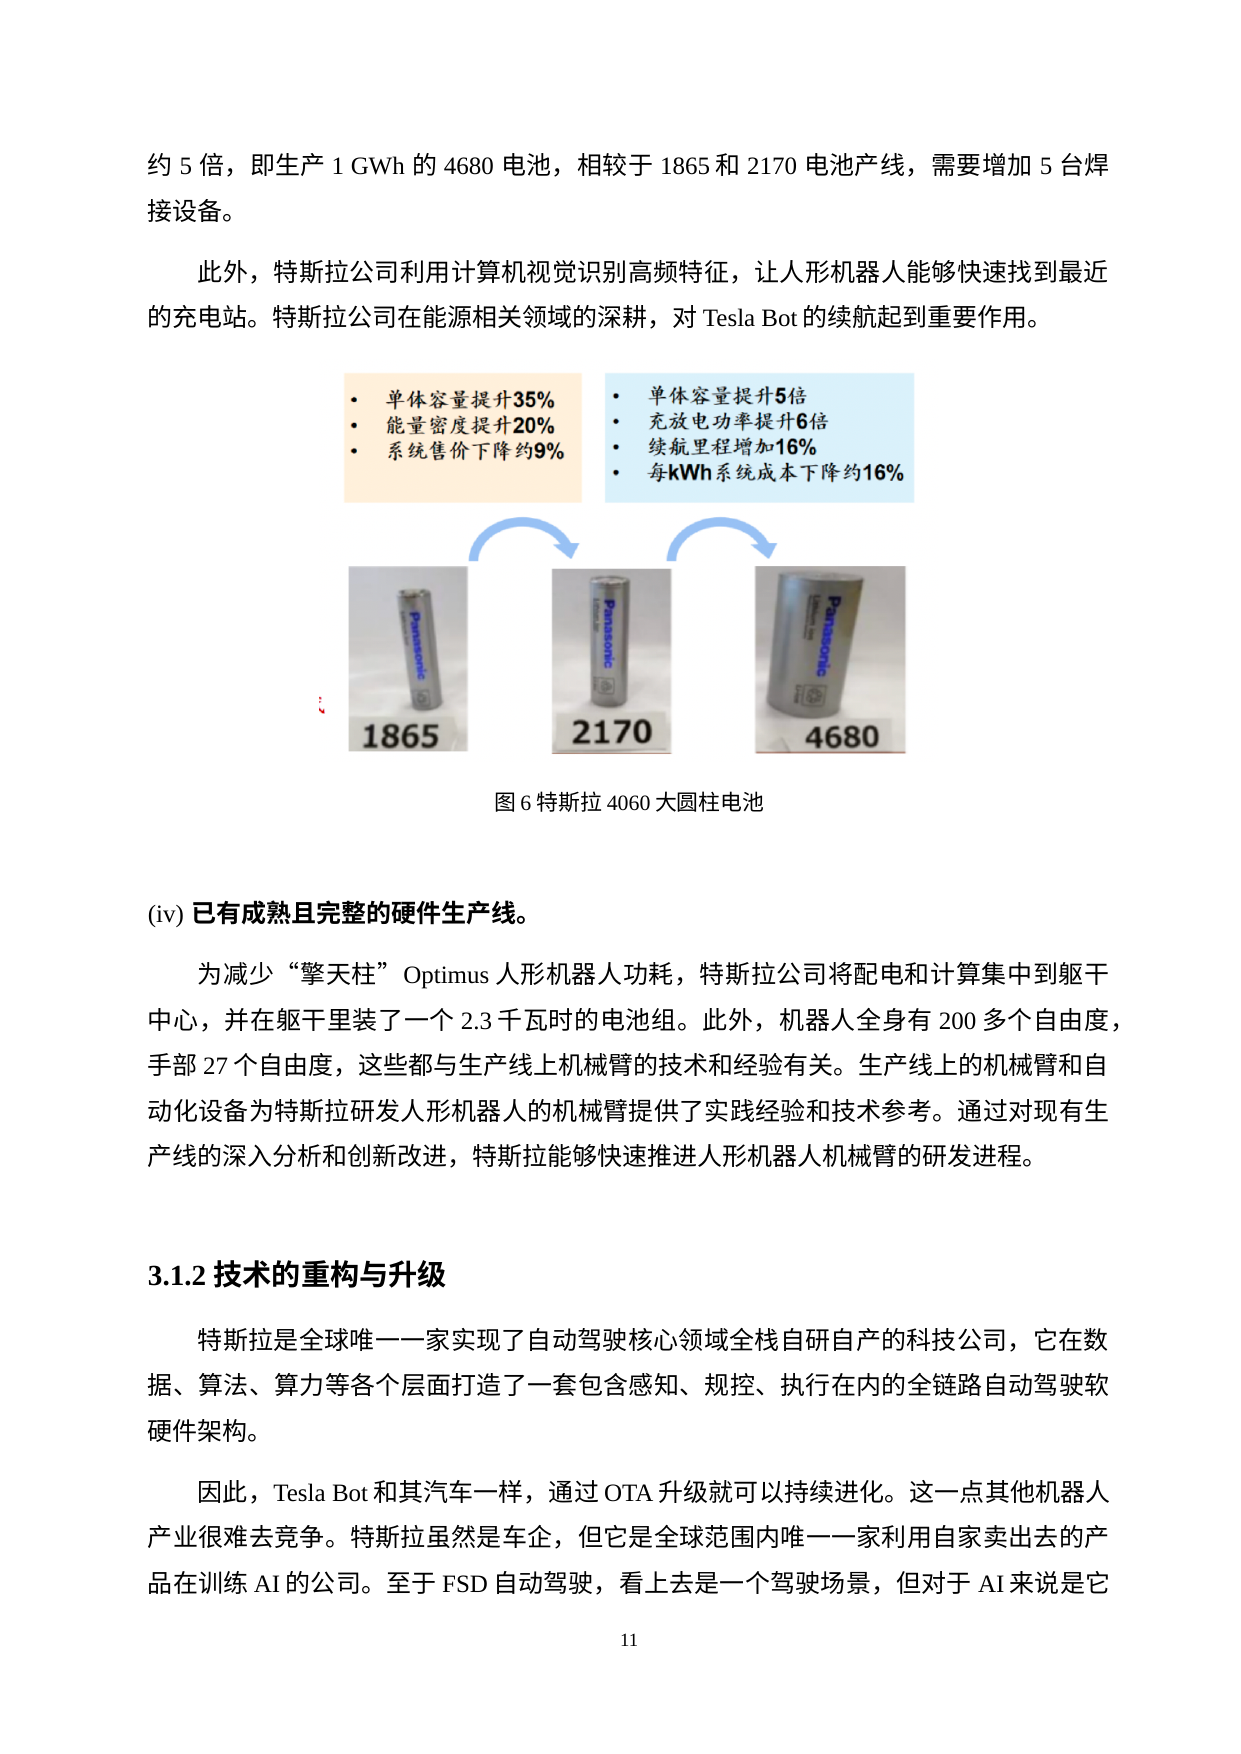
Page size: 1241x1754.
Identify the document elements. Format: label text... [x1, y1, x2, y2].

list 特斯拉是全球唯一一家实现了自动驾驶核心领域全栈自研自产的科技公司，它在数据、算法、算力等各个层面打造了一套包含感知、规控、执行在内的全链路自动驾驶软硬件架构。 [148, 1320, 1110, 1447]
list 此外，特斯拉公司利用计算机视觉识别高频特征，让人形机器人能够快速找到最近的充电站。特斯拉公司在能源相关领域的深耕，对Tesla Bot的续航起到重要作用。 [148, 253, 1110, 334]
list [148, 146, 1110, 227]
picture [319, 359, 939, 762]
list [148, 1472, 1110, 1599]
text 图6 特斯拉4060大圆柱电池 [148, 785, 1110, 817]
list 为减少“擎天柱”Optimus人形机器人功耗，特斯拉公司将配电和计算集中到躯干中心，并在躯干里装了一个2.3千瓦时的电池组。此外，机器人全身有200多个自由度，手部27个自由度，这些都与生产线上机械臂的技术和经验有关。生产线上的机械臂和自动化设备为特斯拉研发人形机器人的机械臂提供了实践经验和技术参考。通过对现有生产线的深入分析和创新改进，特斯拉能够快速推进人形机器人机械臂的研发进程。 [148, 955, 1110, 1172]
list 已有成熟且完整的硬件生产线。 [148, 893, 1110, 930]
text 3.1.2 技术的重构与升级 [148, 1251, 1110, 1293]
